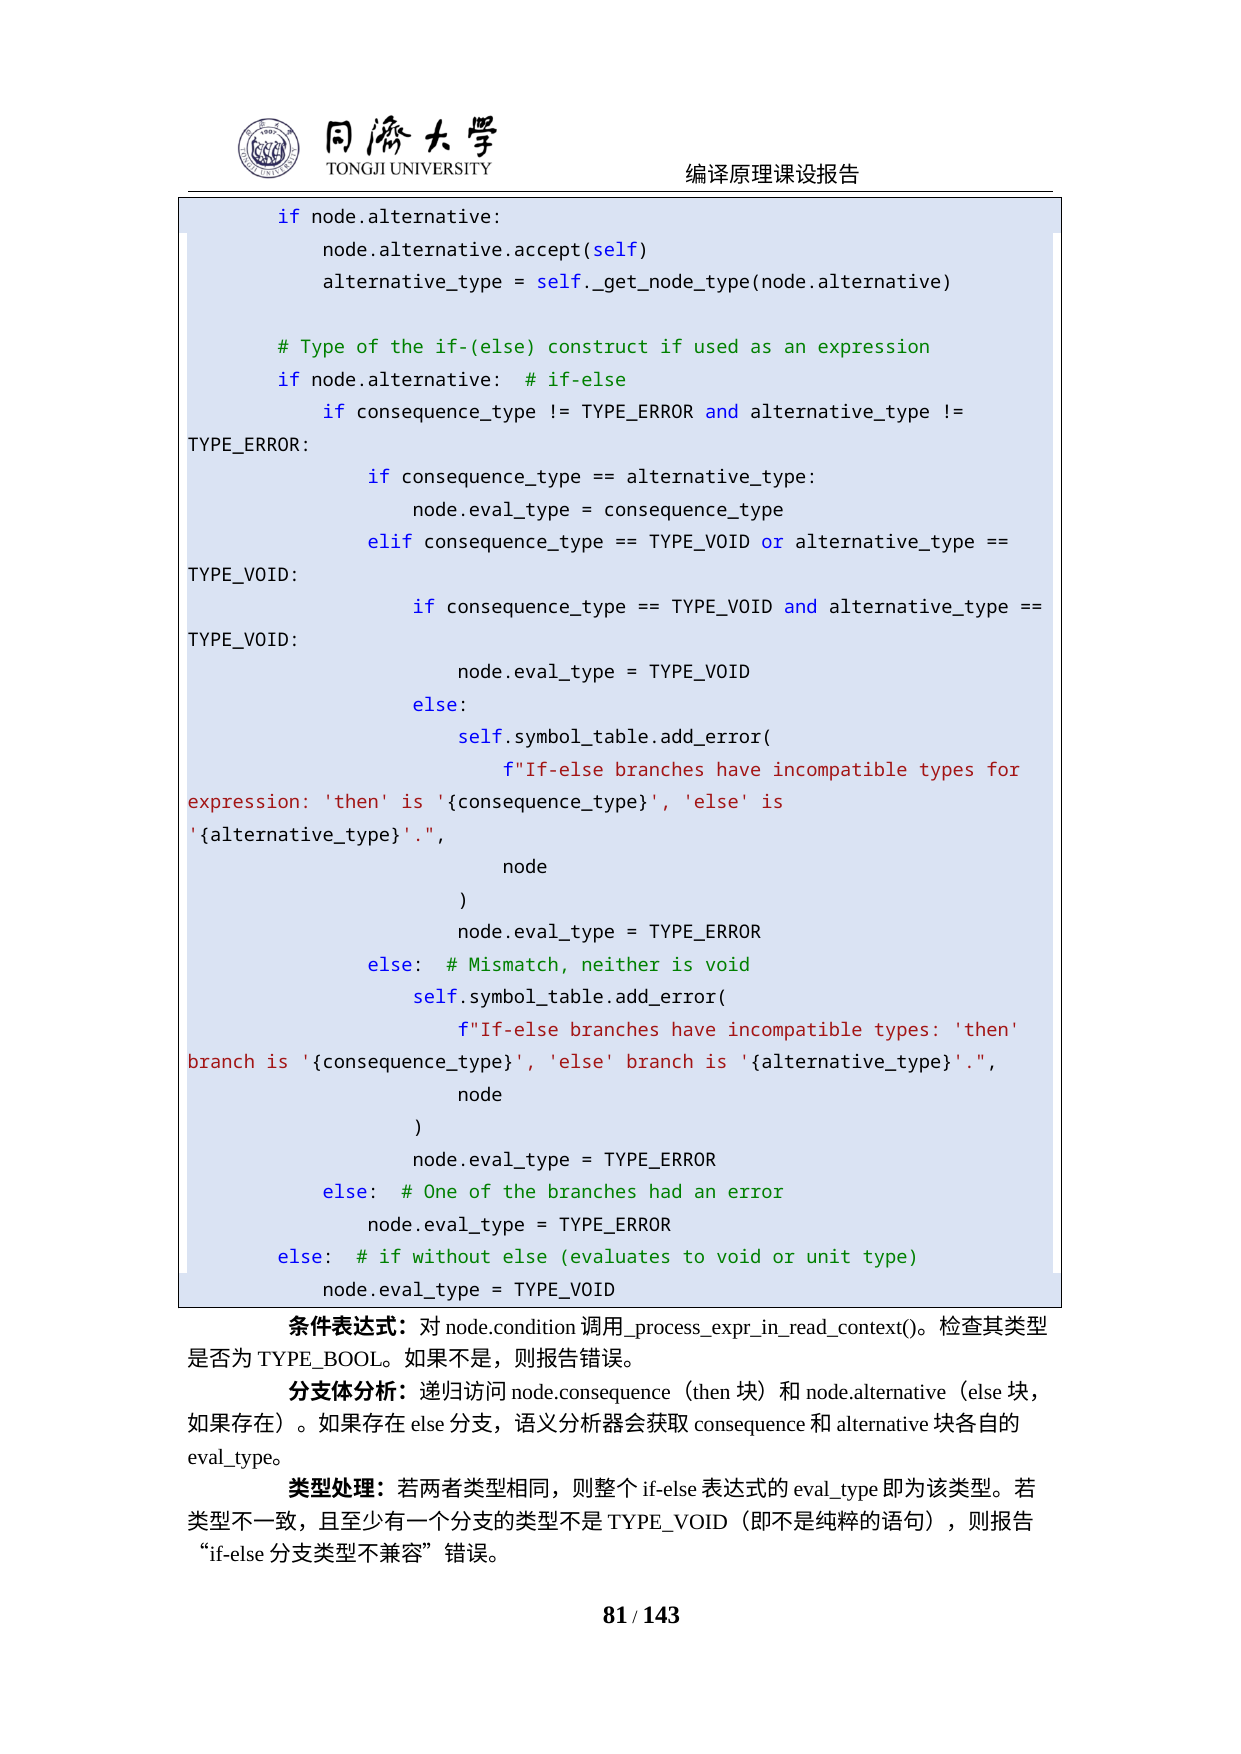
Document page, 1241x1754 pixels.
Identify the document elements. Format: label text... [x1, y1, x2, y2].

text 类型处理：若两者类型相同，则整个if-else表达式的eval_type即为该类型。若类型不一致，且至少有一个分支的类型不是TYPE_VOID（即不是纯粹的语句），则报告“if-else 分支类型不兼容”错误。 [187, 1471, 1053, 1568]
text elif consequence_type == TYPE_VOID or alternative_type == TYPE_VOID: [187, 525, 1053, 590]
text self.symbol_table.add_error( [187, 720, 1053, 753]
text else: # One of the branches had an error [187, 1175, 1053, 1208]
text node.eval_type = TYPE_ERROR [187, 1143, 1053, 1175]
text if node.alternative: # if-else [187, 363, 1053, 395]
text 分支体分析：递归访问node.consequence（then 块）和node.alternative（else 块，如果存在）。如果存在else分支，语义分析器会获取consequence和alternative块各自的eval_type。 [187, 1373, 1053, 1471]
text if consequence_type == TYPE_VOID and alternative_type == TYPE_VOID: [187, 590, 1053, 655]
text node.eval_type = TYPE_ERROR [187, 915, 1053, 948]
text # Type of the if-(else) construct if used as an expression [187, 330, 1053, 363]
text self.symbol_table.add_error( [187, 980, 1053, 1013]
text ) [187, 883, 1053, 915]
text node [187, 1078, 1053, 1110]
text alternative_type = self._get_node_type(node.alternative) [187, 265, 1053, 298]
text node [187, 850, 1053, 883]
text if consequence_type == alternative_type: [187, 460, 1053, 493]
text else: [187, 688, 1053, 720]
text f"If-else branches have incompatible types for expression: 'then' is '{consequence_type}', 'else' is '{alternative_type}'.", [187, 753, 1053, 850]
text node.eval_type = TYPE_VOID [179, 1270, 1061, 1307]
text if node.alternative: [179, 198, 1061, 233]
text ) [187, 1110, 1053, 1143]
text 条件表达式：对node.condition调用_process_expr_in_read_context()。检查其类型是否为TYPE_BOOL。如果不是，则报告错误。 [187, 1308, 1053, 1373]
text if consequence_type != TYPE_ERROR and alternative_type != TYPE_ERROR: [187, 395, 1053, 460]
text else: # Mismatch, neither is void [187, 948, 1053, 980]
text node.alternative.accept(self) [187, 233, 1053, 265]
text f"If-else branches have incompatible types: 'then' branch is '{consequence_type}', 'else' branch is '{alternative_type}'.", [187, 1013, 1053, 1078]
text node.eval_type = TYPE_VOID [187, 655, 1053, 688]
text node.eval_type = TYPE_ERROR [187, 1208, 1053, 1240]
text else: # if without else (evaluates to void or unit type) [187, 1240, 1053, 1270]
picture [231, 110, 503, 183]
text node.eval_type = consequence_type [187, 493, 1053, 525]
